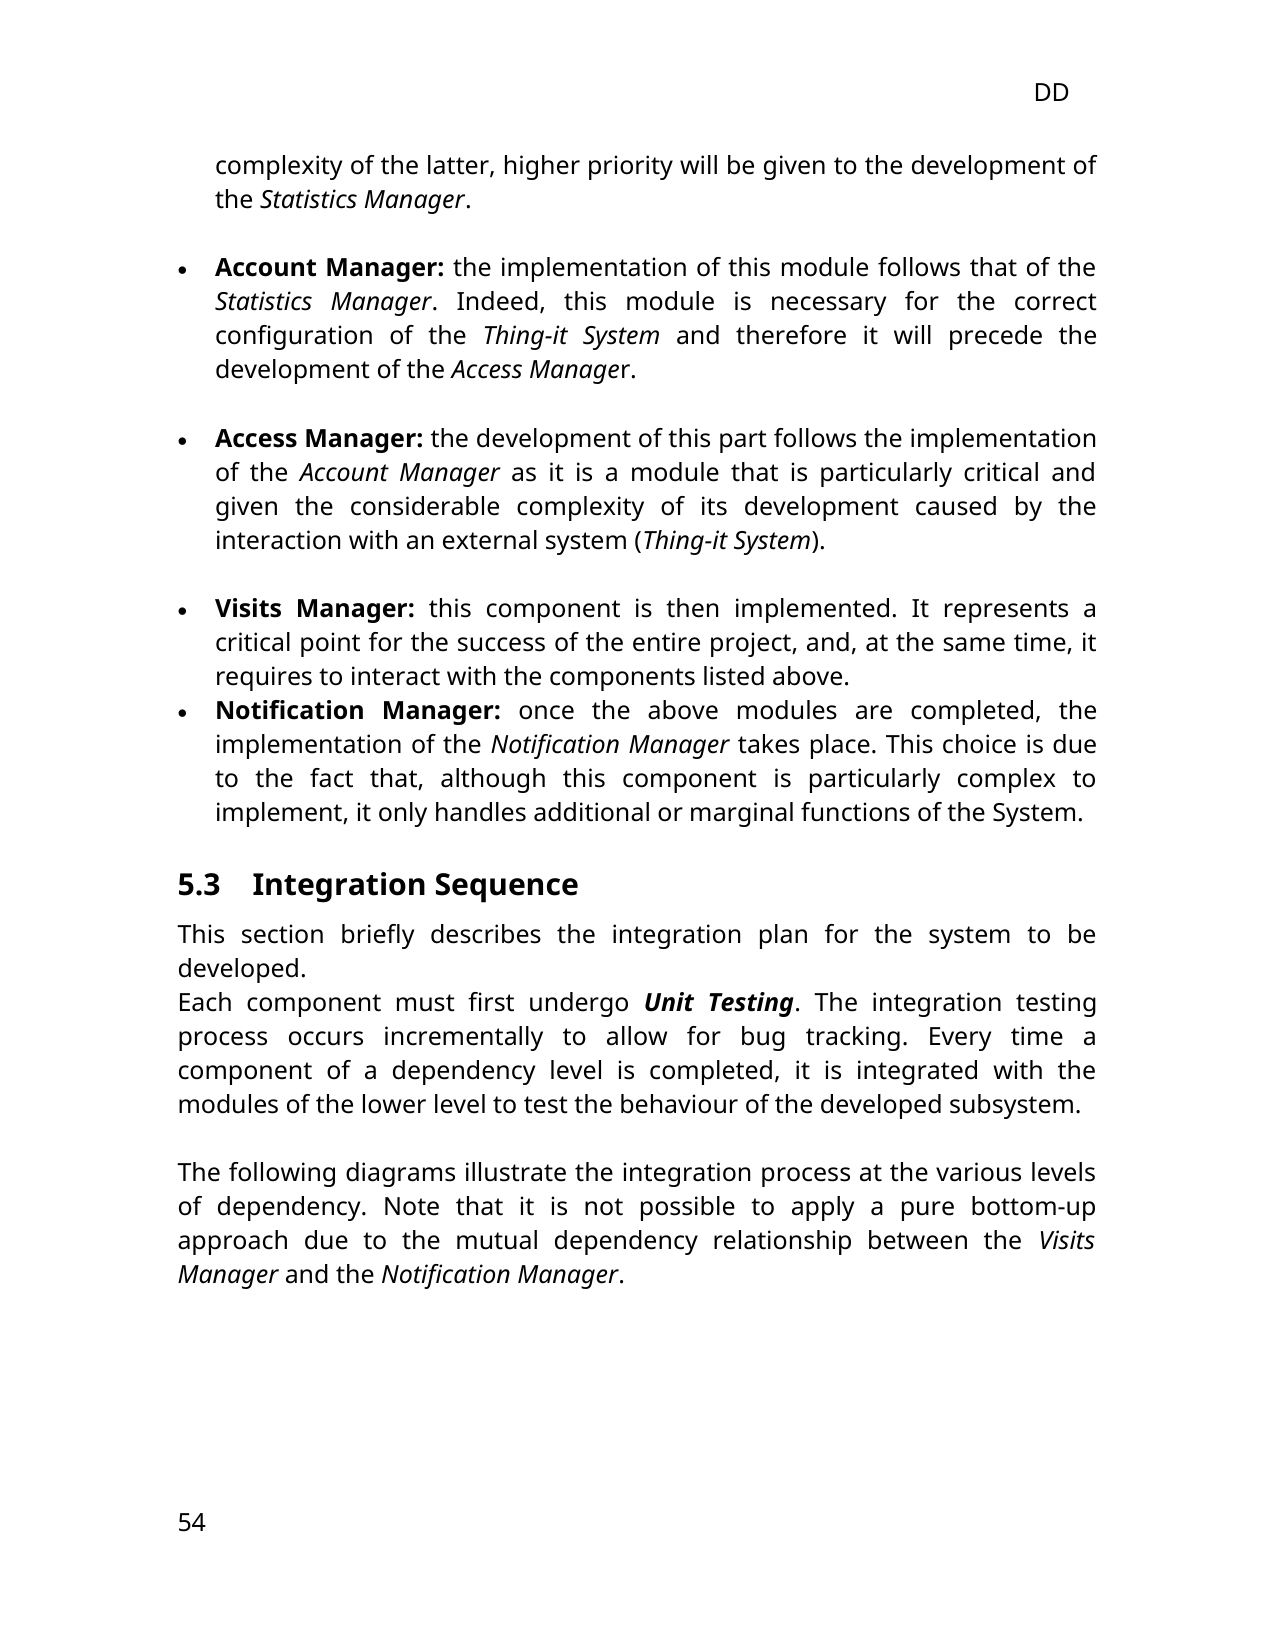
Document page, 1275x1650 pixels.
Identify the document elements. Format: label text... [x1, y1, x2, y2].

list Access Manager: the development of this part follows the implementation of the Account Manager as it is a module that is particularly critical and given the considerable complexity of its development caused by the interaction with an external system (Thing-it System). [177, 420, 1098, 556]
text Each component must first undergo Unit Testing. The integration testing process occurs incrementally to allow for bug tracking. Every time a component of a dependency level is completed, it is integrated with the modules of the lower level to test the behaviour of the developed subsystem. [177, 984, 1098, 1121]
list Account Manager: the implementation of this module follows that of the Statistics Manager. Indeed, this module is necessary for the correct configuration of the Thing-it System and therefore it will precede the development of the Access Manager. [177, 250, 1098, 386]
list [177, 148, 1098, 216]
subtitle Integration Sequence [177, 863, 1098, 904]
list Notification Manager: once the above modules are completed, the implementation of the Notification Manager takes place. This choice is due to the fact that, although this component is particularly complex to implement, it only handles additional or marginal functions of the System. [177, 693, 1098, 829]
text The following diagrams illustrate the integration process at the various levels of dependency. Note that it is not possible to apply a pure bottom-up approach due to the mutual dependency relationship between the Visits Manager and the Notification Manager. [177, 1155, 1098, 1291]
list Visits Manager: this component is then implemented. It represents a critical point for the success of the entire project, and, at the same time, it requires to interact with the components listed above. [177, 591, 1098, 693]
text This section briefly describes the integration plan for the system to be developed. [177, 916, 1098, 984]
